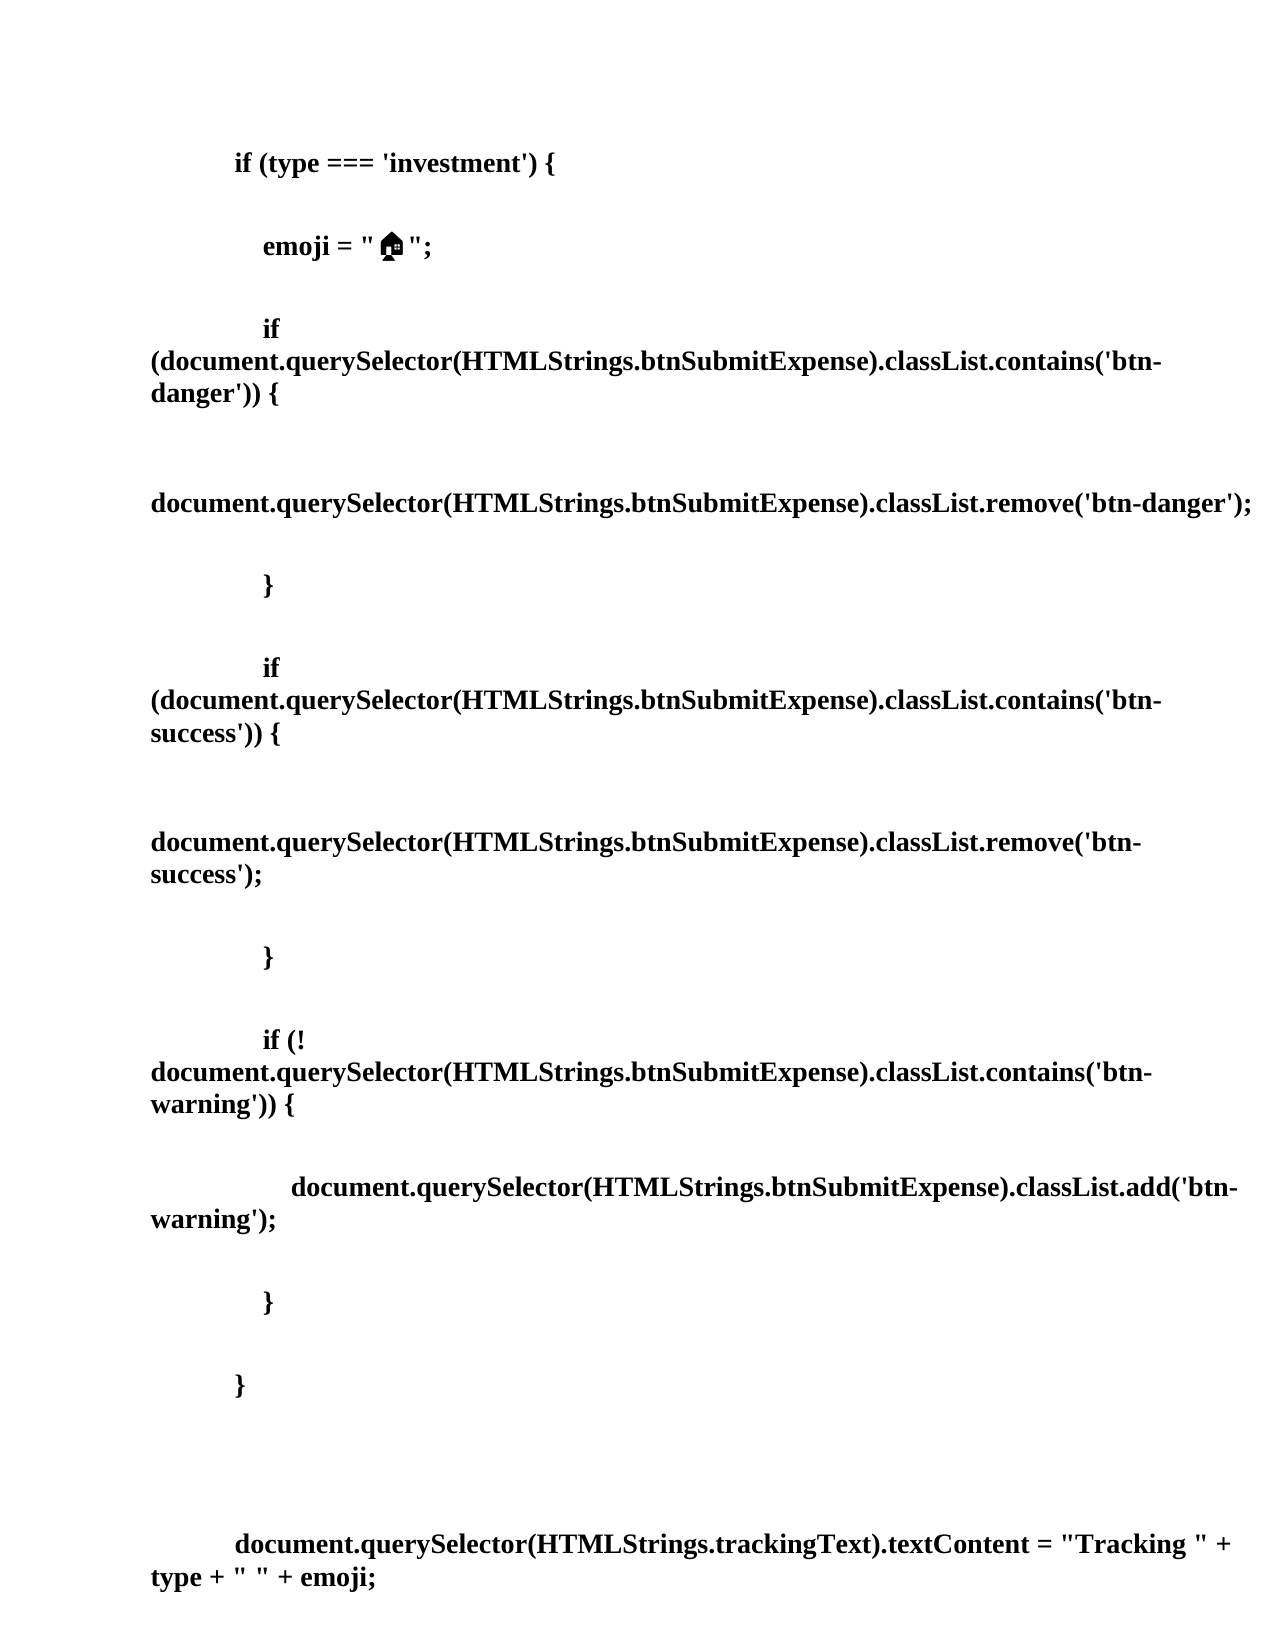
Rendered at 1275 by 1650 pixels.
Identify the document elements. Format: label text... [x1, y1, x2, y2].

text document.querySelector(HTMLStrings.btnSubmitExpense).classList.remove('btn-success'); [150, 798, 1255, 890]
text } [150, 568, 1255, 601]
text if (document.querySelector(HTMLStrings.btnSubmitExpense).classList.contains('btn-success')) { [150, 651, 1255, 748]
text if (type === 'investment') { [150, 146, 1255, 179]
text document.querySelector(HTMLStrings.btnSubmitExpense).classList.remove('btn-danger'); [150, 459, 1255, 518]
text } [150, 1368, 1255, 1400]
text } [150, 940, 1255, 972]
text document.querySelector(HTMLStrings.trackingText).textContent = "Tracking " + type + " " + emoji; [150, 1527, 1255, 1592]
text document.querySelector(HTMLStrings.btnSubmitExpense).classList.add('btn-warning'); [150, 1170, 1255, 1235]
text if (document.querySelector(HTMLStrings.btnSubmitExpense).classList.contains('btn-danger')) { [150, 312, 1255, 409]
text } [150, 1285, 1255, 1318]
text emoji = "🏠"; [150, 229, 1255, 261]
text if (!document.querySelector(HTMLStrings.btnSubmitExpense).classList.contains('btn-warning')) { [150, 1023, 1255, 1120]
